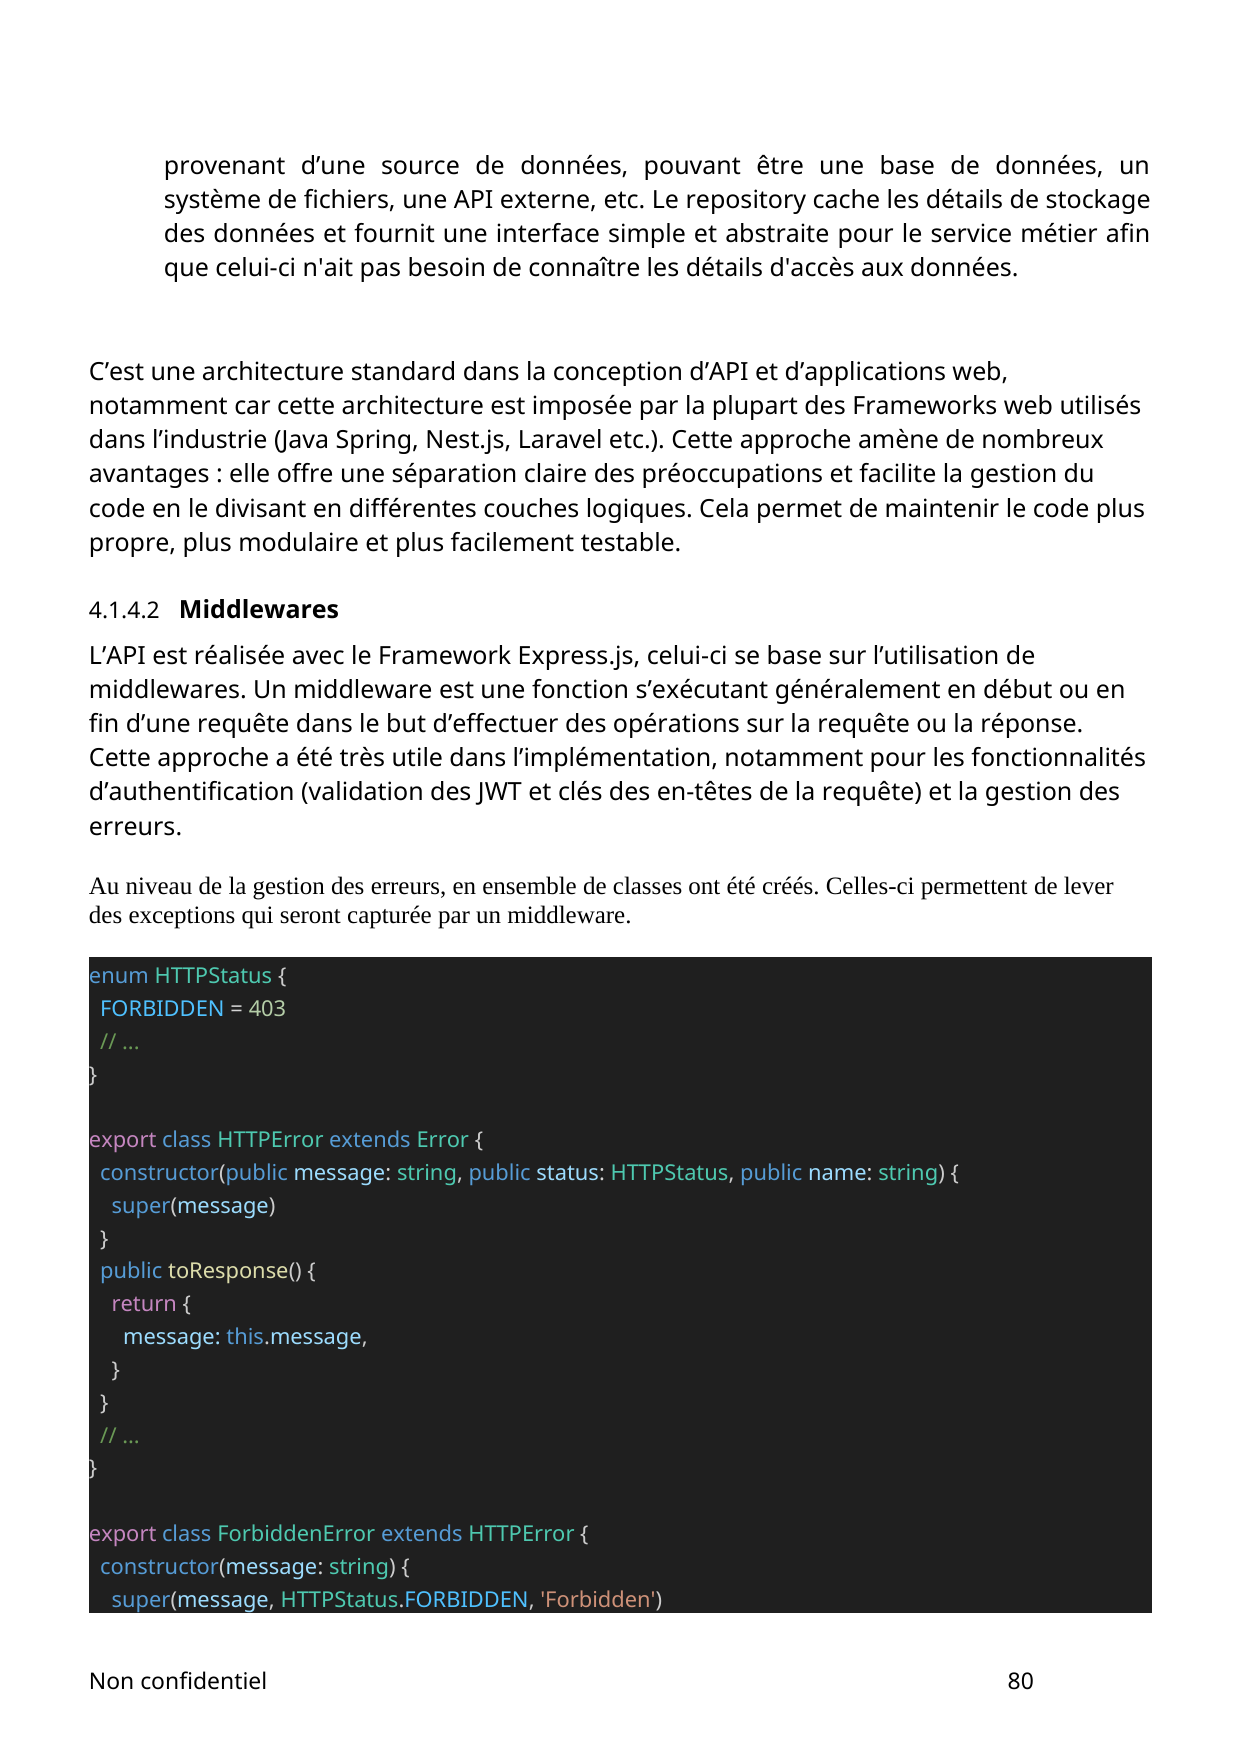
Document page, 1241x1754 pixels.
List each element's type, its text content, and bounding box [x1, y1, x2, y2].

text public toResponse() { [89, 1252, 1152, 1285]
text Au niveau de la gestion des erreurs, en ensemble de classes ont été créés. Celles-ci permettent de lever des exceptions qui seront capturée par un middleware. [89, 871, 1152, 928]
text return { [89, 1285, 1152, 1318]
text } [89, 1220, 1152, 1252]
text } [89, 1384, 1152, 1417]
text // ... [89, 1023, 1152, 1056]
text C’est une architecture standard dans la conception d’API et d’applications web, notamment car cette architecture est imposée par la plupart des Frameworks web utilisés dans l’industrie (Java Spring, Nest.js, Laravel etc.). Cette approche amène de nombreux avantages : elle offre une séparation claire des préoccupations et facilite la gestion du code en le divisant en différentes couches logiques. Cela permet de maintenir le code plus propre, plus modulaire et plus facilement testable. [89, 354, 1152, 558]
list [126, 148, 1152, 284]
text constructor(public message: string, public status: HTTPStatus, public name: string) { [89, 1154, 1152, 1187]
subtitle Middlewares [89, 591, 1152, 625]
text enum HTTPStatus { [89, 957, 1152, 990]
text } [89, 1056, 1152, 1088]
text } [89, 1351, 1152, 1384]
text message: this.message, [89, 1318, 1152, 1351]
text // ... [89, 1417, 1152, 1449]
text super(message) [89, 1187, 1152, 1220]
text super(message, HTTPStatus.FORBIDDEN, 'Forbidden') [89, 1581, 1152, 1613]
text export class ForbiddenError extends HTTPError { [89, 1515, 1152, 1548]
text constructor(message: string) { [89, 1548, 1152, 1581]
text export class HTTPError extends Error { [89, 1121, 1152, 1154]
text FORBIDDEN = 403 [89, 990, 1152, 1023]
text } [89, 1449, 1152, 1482]
text L’API est réalisée avec le Framework Express.js, celui-ci se base sur l’utilisation de middlewares. Un middleware est une fonction s’exécutant généralement en début ou en fin d’une requête dans le but d’effectuer des opérations sur la requête ou la réponse. Cette approche a été très utile dans l’implémentation, notamment pour les fonctionnalités d’authentification (validation des JWT et clés des en-têtes de la requête) et la gestion des erreurs. [89, 638, 1152, 842]
